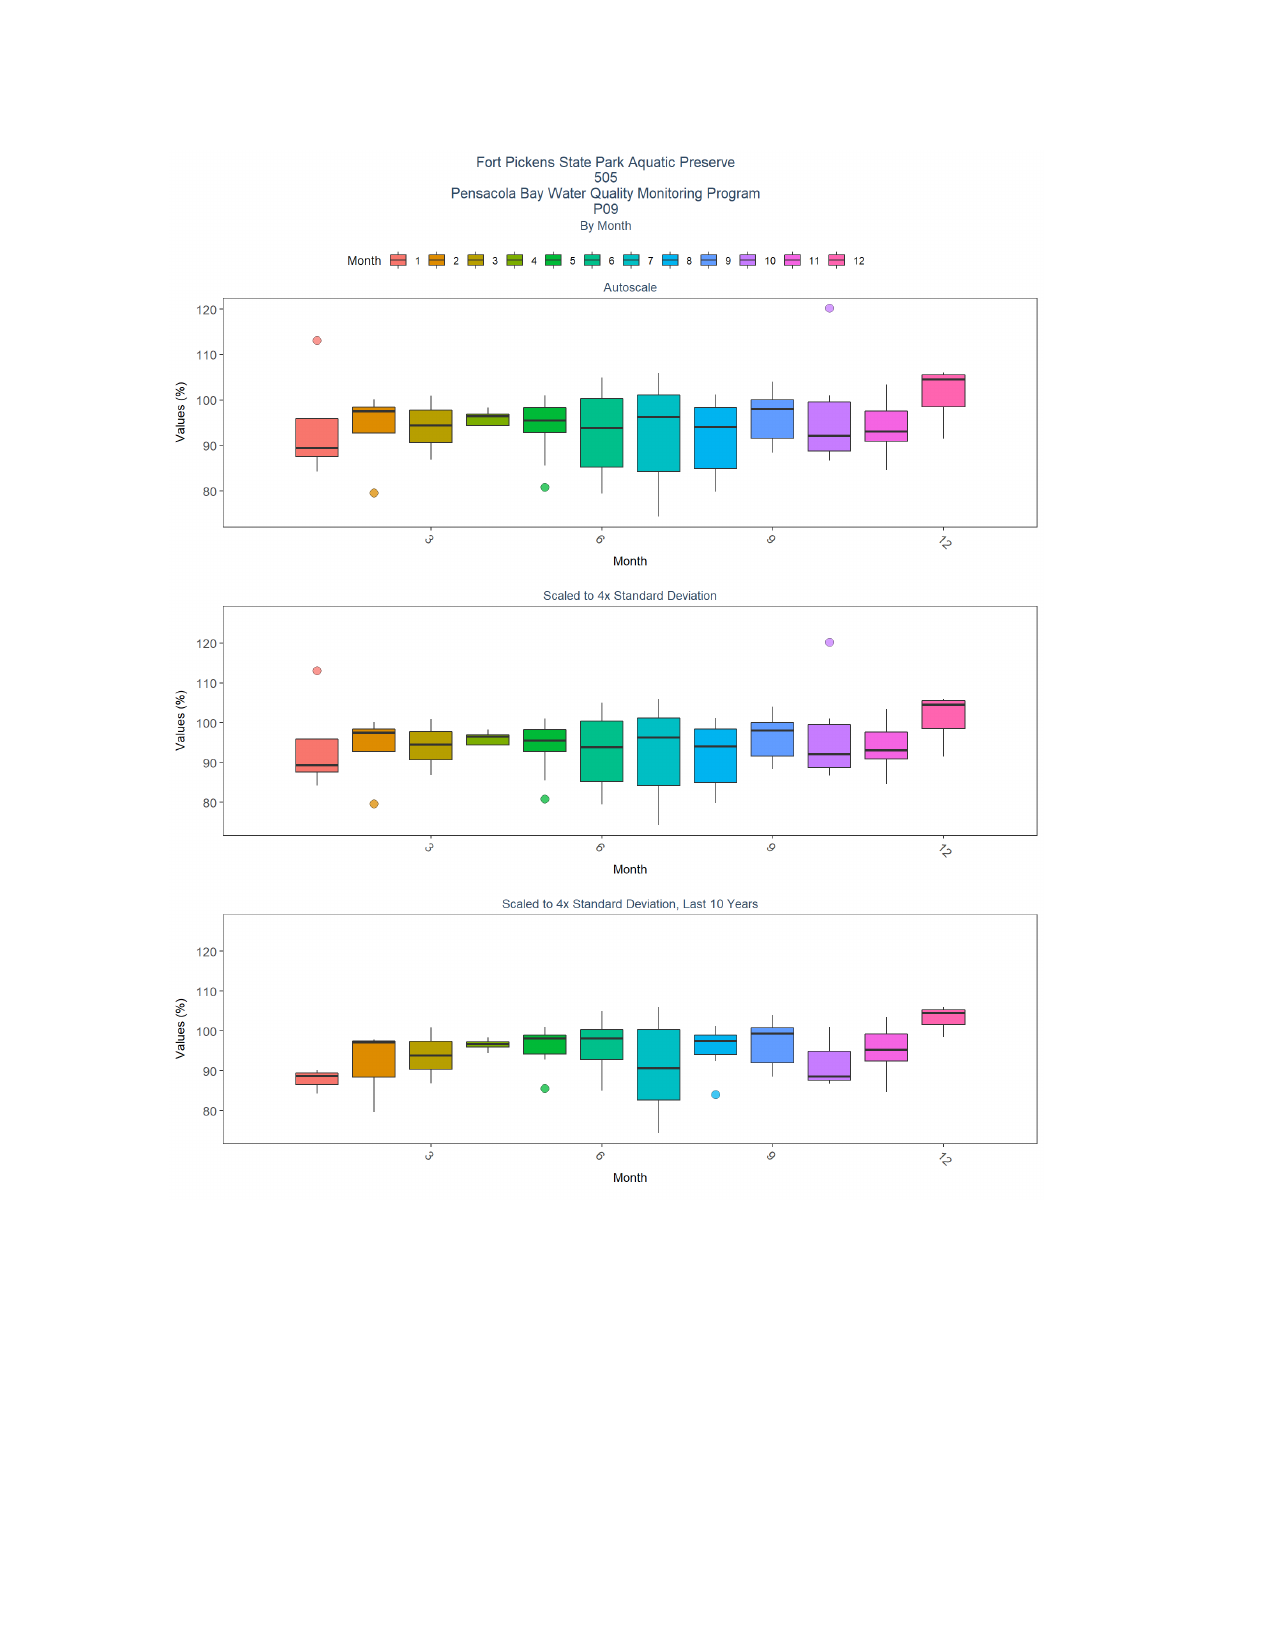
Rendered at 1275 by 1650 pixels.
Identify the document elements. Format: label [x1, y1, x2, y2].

picture [168, 150, 1044, 1200]
